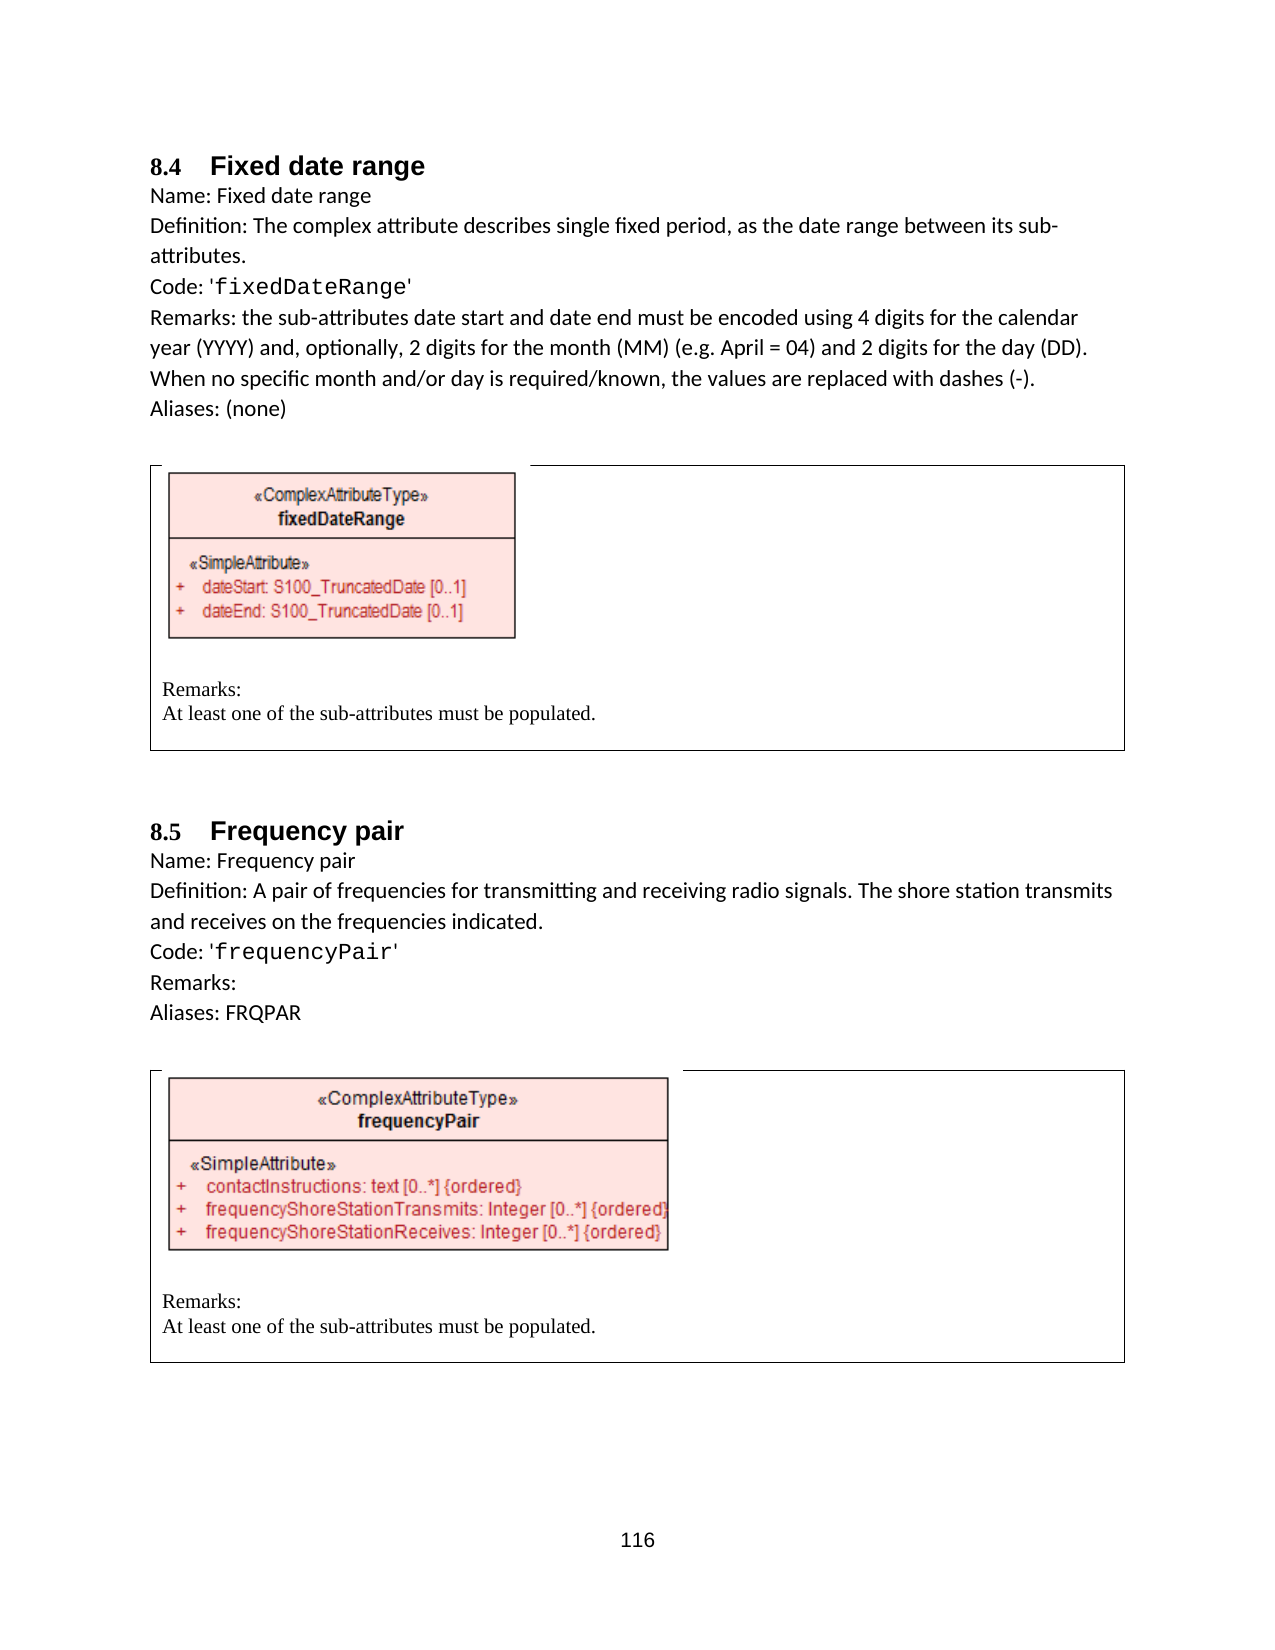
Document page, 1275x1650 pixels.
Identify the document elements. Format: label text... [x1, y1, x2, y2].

table_header Remarks: At least one of the sub-attributes must be populated. [151, 466, 1124, 749]
subtitle Fixed date range [150, 150, 1125, 181]
picture [161, 465, 531, 654]
subtitle Frequency pair [150, 815, 1125, 846]
table_header Remarks: At least one of the sub-attributes must be populated. [151, 1071, 1124, 1362]
text Name: Fixed date range Definition: The complex attribute describes single fixed period, as the date range between its sub-attributes. Code: 'fixedDateRange' Remarks: the sub-attributes date start and date end must be encoded using 4 digits for the calendar year (YYYY) and, optionally, 2 digits for the month (MM) (e.g. April = 04) and 2 digits for the day (DD). When no specific month and/or day is required/known, the values are replaced with dashes (-). Aliases: (none) [150, 181, 1125, 422]
picture [161, 1070, 683, 1266]
text Name: Frequency pair Definition: A pair of frequencies for transmitting and receiving radio signals. The shore station transmits and receives on the frequencies indicated. Code: 'frequencyPair' Remarks: Aliases: FRQPAR [150, 846, 1125, 1027]
